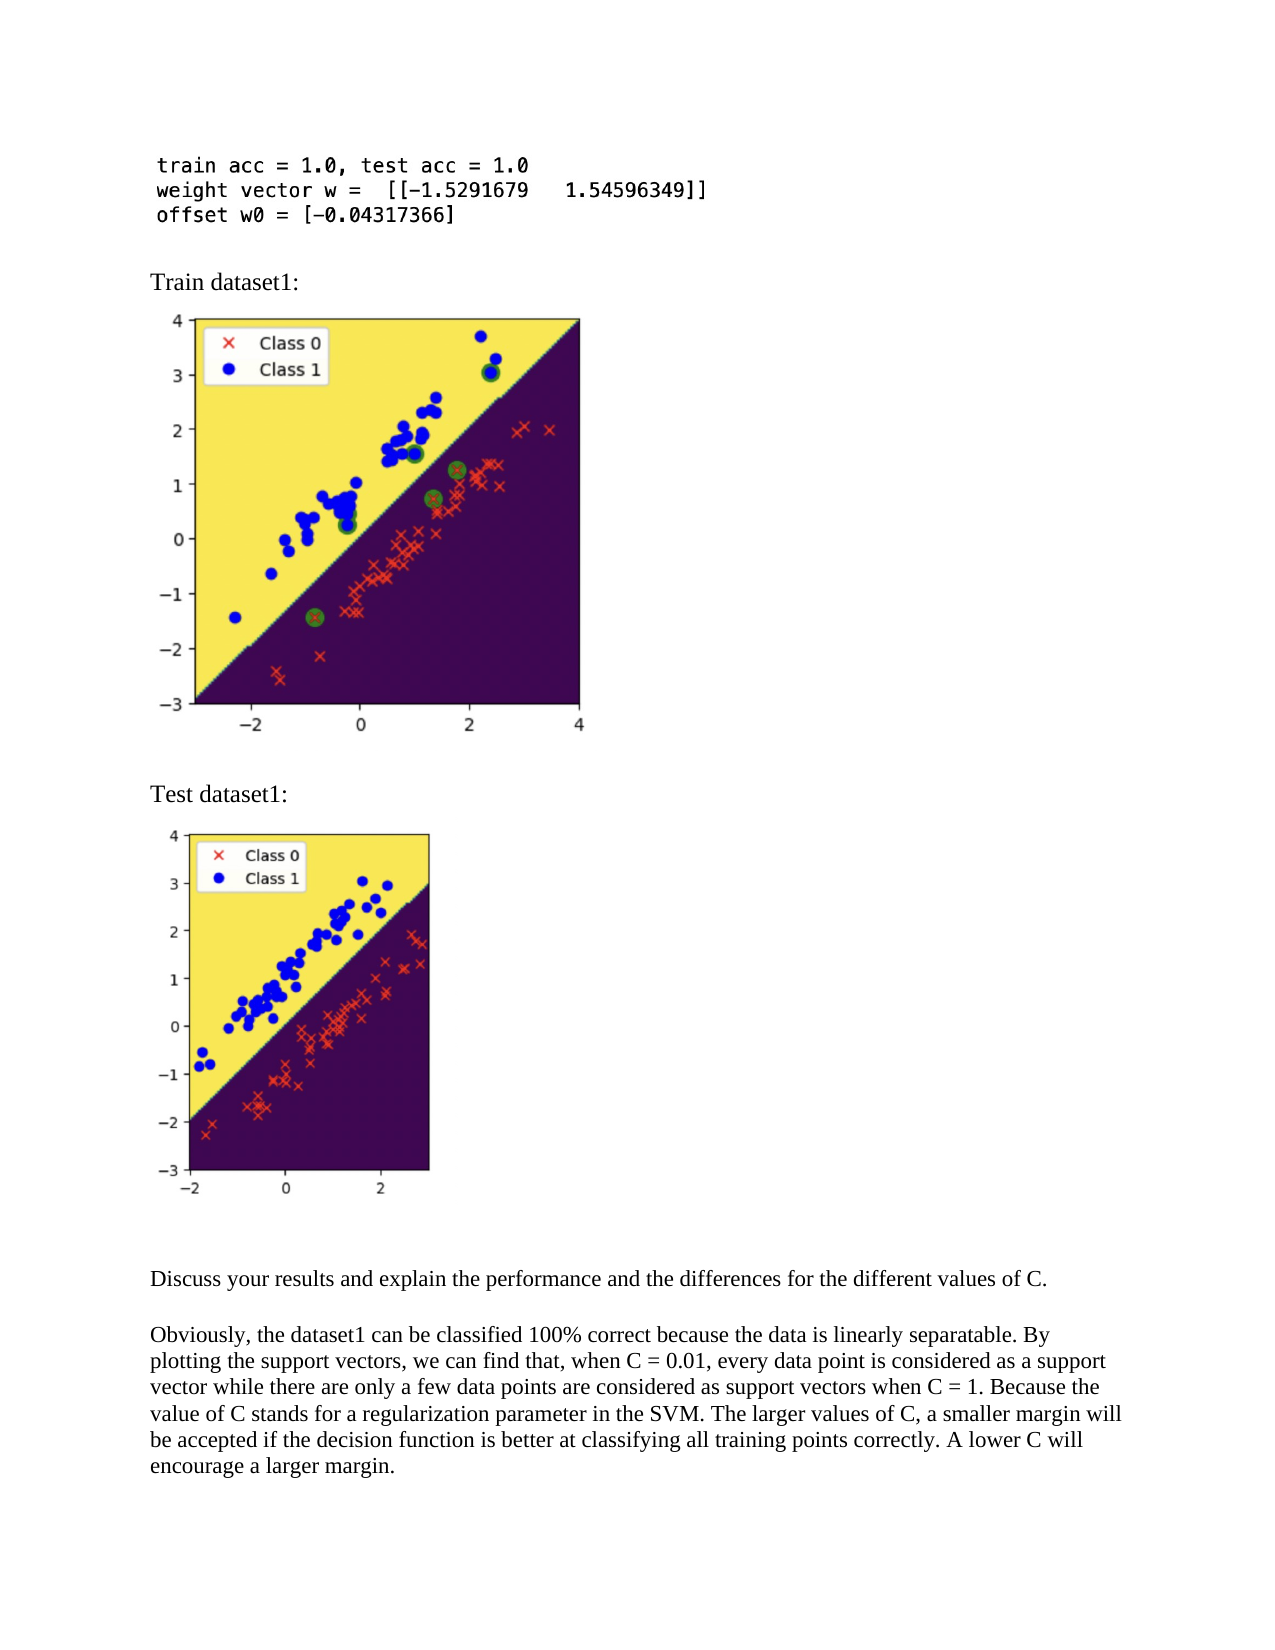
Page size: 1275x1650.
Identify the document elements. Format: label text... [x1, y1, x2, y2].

text Train dataset1: [150, 267, 1125, 296]
picture [150, 808, 458, 1208]
picture [150, 150, 727, 239]
picture [150, 295, 619, 751]
text Obviously, the dataset1 can be classified 100% correct because the data is linearly separatable. By plotting the support vectors, we can find that, when C = 0.01, every data point is considered as a support vector while there are only a few data points are considered as support vectors when C = 1. Because the value of C stands for a regularization parameter in the SVM. The larger values of C, a smaller margin will be accepted if the decision function is better at classifying all training points correctly. A lower C will encourage a larger margin. [150, 1321, 1125, 1479]
text Test dataset1: [150, 779, 1125, 808]
text Discuss your results and explain the performance and the differences for the different values of C. [150, 1265, 1125, 1291]
